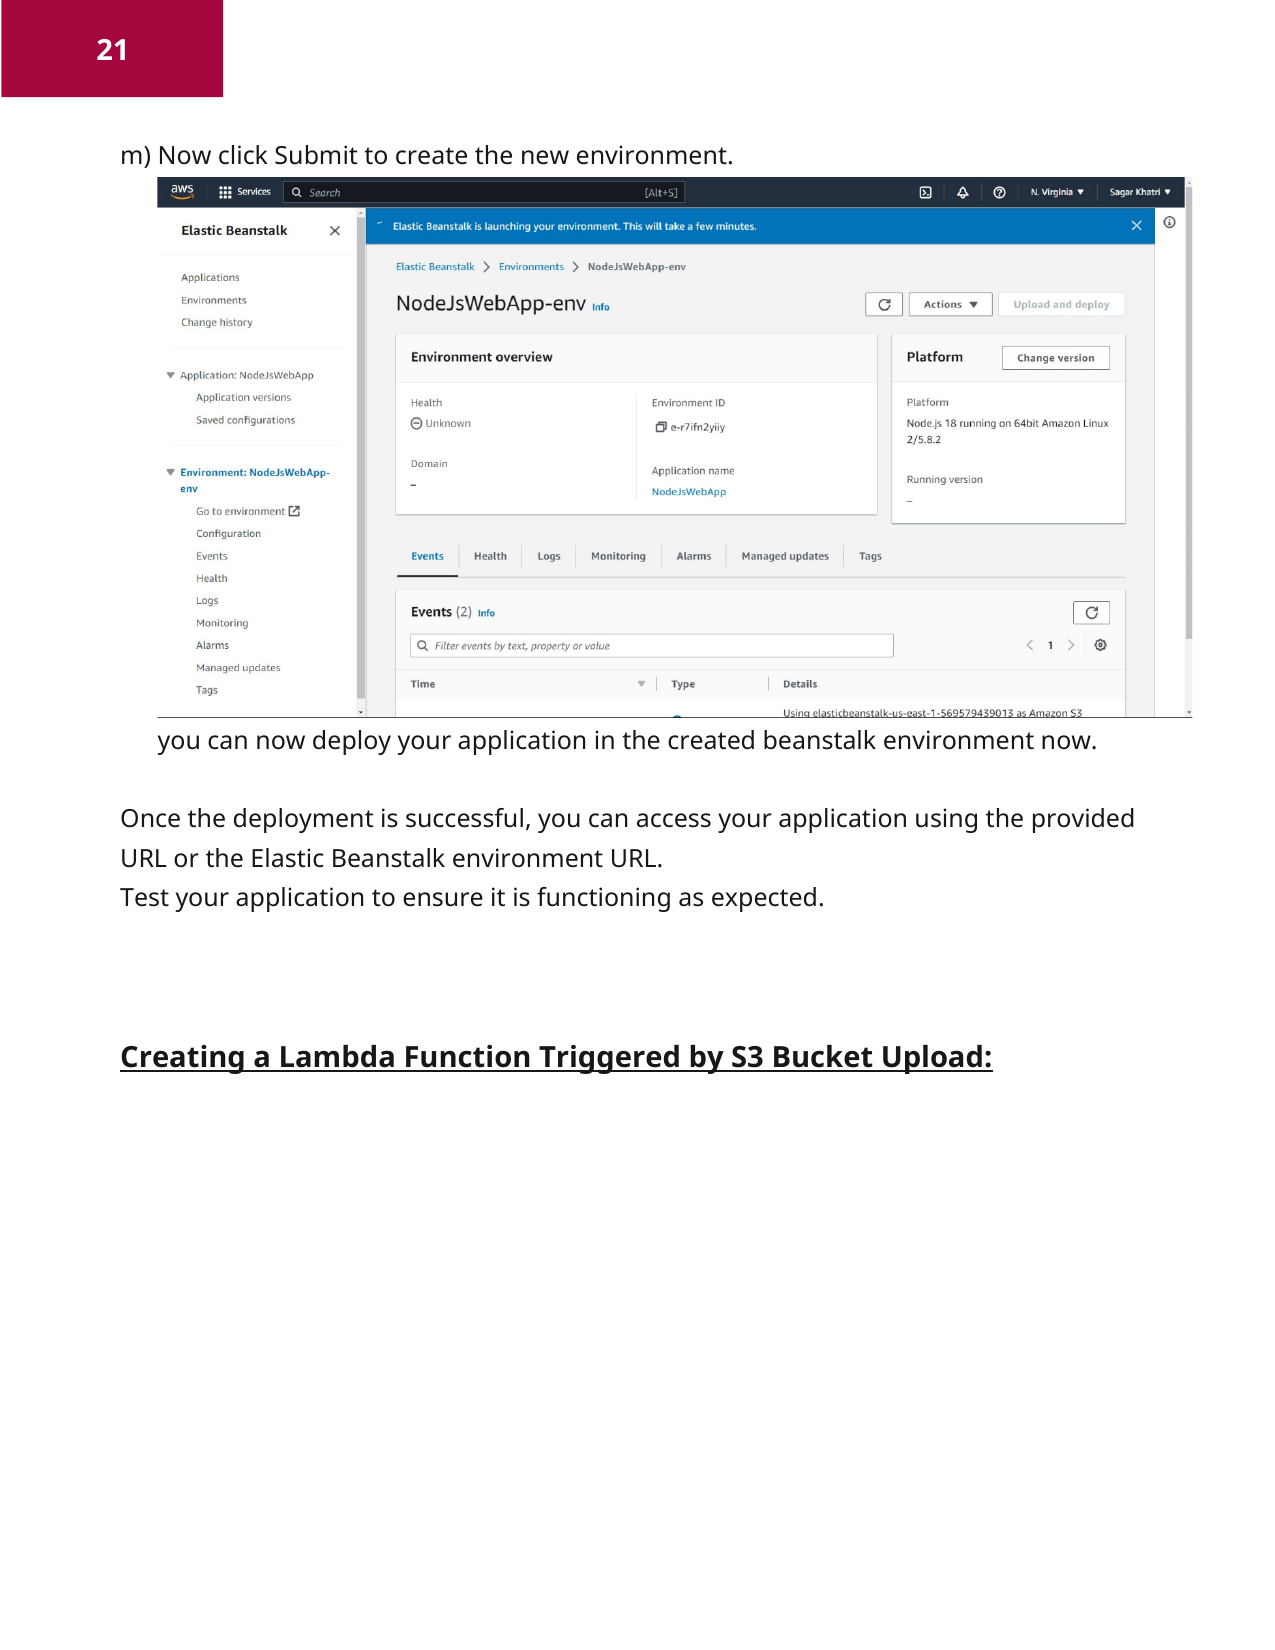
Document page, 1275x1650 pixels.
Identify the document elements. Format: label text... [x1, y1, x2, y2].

text Once the deployment is successful, you can access your application using the provided URL or the Elastic Beanstalk environment URL. [120, 801, 1155, 874]
text Test your application to ensure it is functioning as expected. [120, 879, 1155, 913]
picture [157, 177, 1193, 718]
text Creating a Lambda Function Triggered by S3 Bucket Upload: [120, 1036, 1155, 1076]
